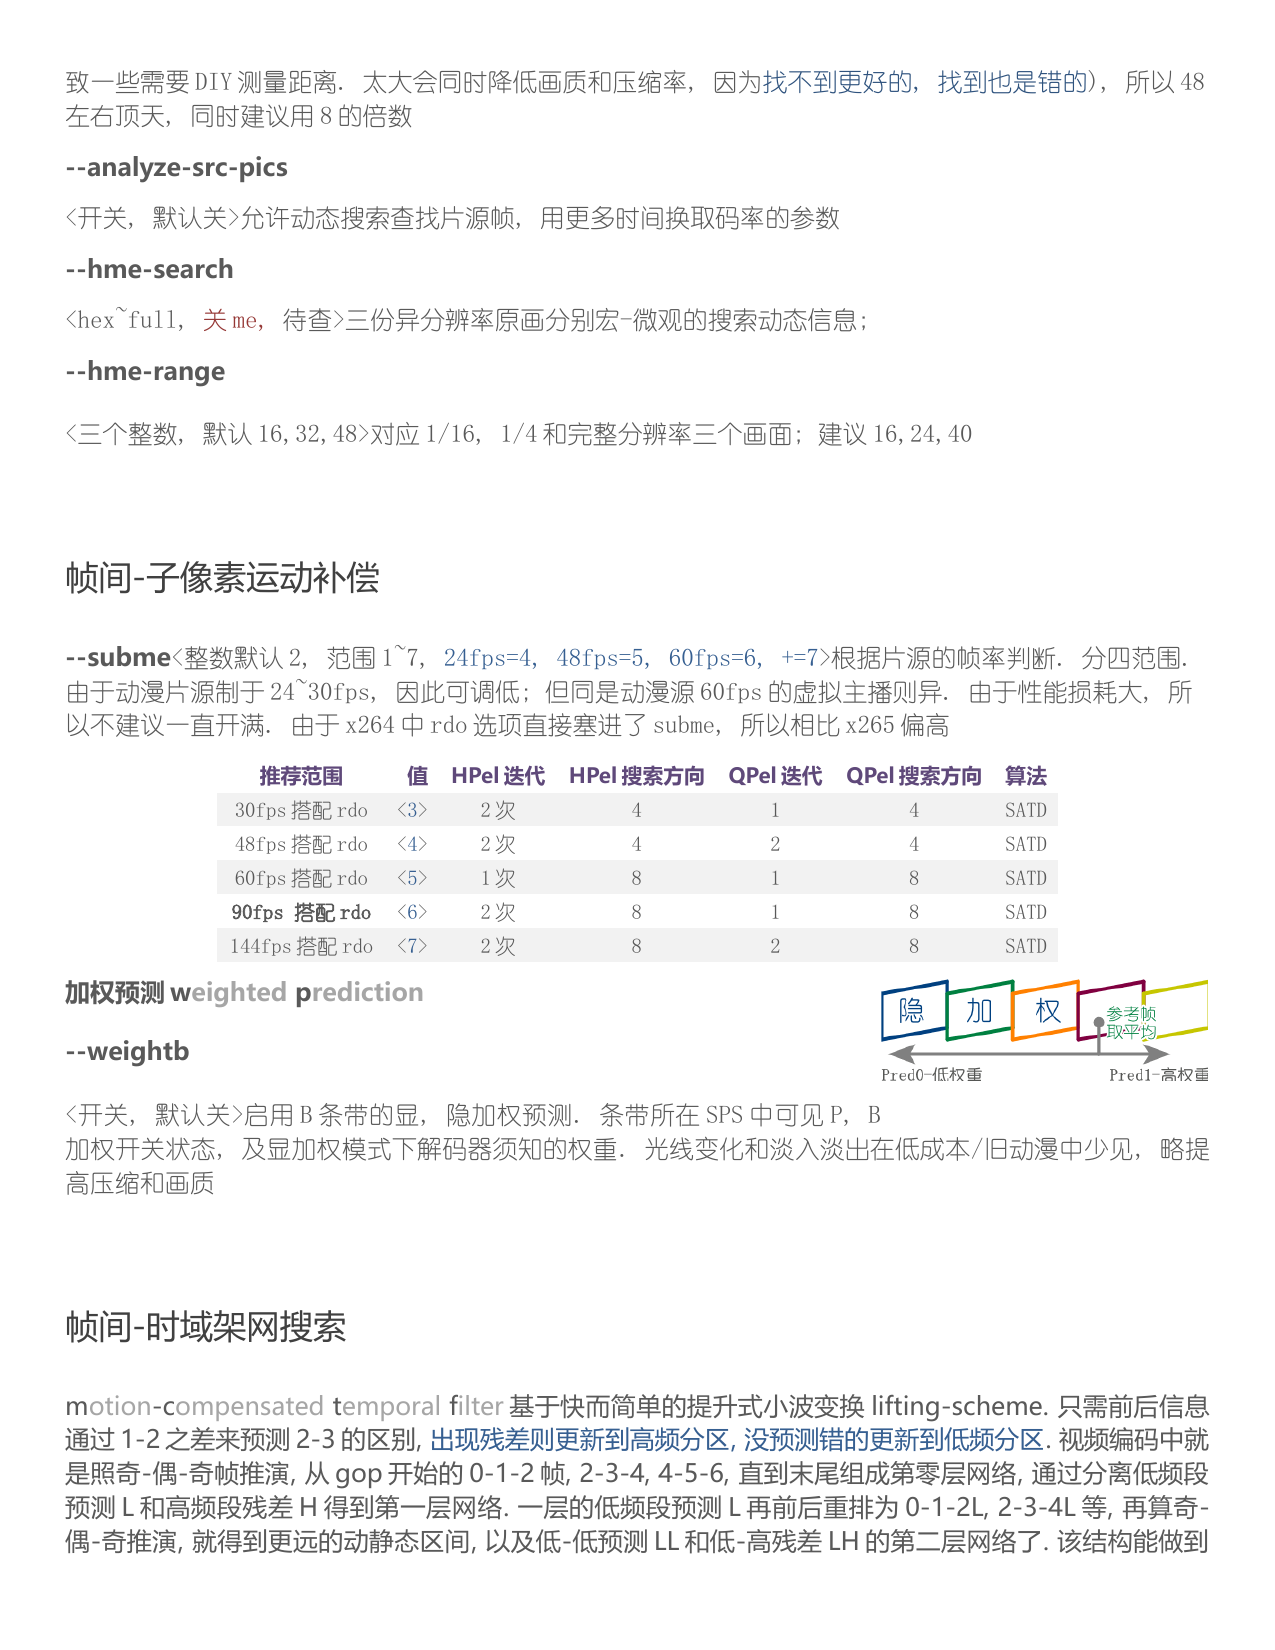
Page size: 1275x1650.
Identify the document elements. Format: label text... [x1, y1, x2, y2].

table_cell 2 [716, 928, 834, 962]
table_cell SATD [994, 826, 1058, 860]
table_cell 2次 [439, 928, 557, 962]
table_header 推荐范围 [217, 759, 385, 792]
table_cell 8 [557, 860, 716, 894]
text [65, 1388, 1210, 1558]
table_cell 1 [716, 860, 834, 894]
table_cell 4 [557, 826, 716, 860]
table_cell 48fps搭配rdo [217, 826, 385, 860]
text <hex~full, 关me, 待查>三份异分辨率原画分别宏-微观的搜索动态信息; [65, 302, 1210, 336]
table_cell 8 [557, 928, 716, 962]
subtitle 帧间-时域架网搜索 [65, 1291, 1210, 1359]
table_cell 2次 [439, 826, 557, 860]
subtitle 帧间-子像素运动补偿 [65, 543, 1210, 611]
table_header QPel迭代 [716, 759, 834, 792]
table_cell SATD [994, 928, 1058, 962]
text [65, 64, 1210, 132]
table_header HPel搜索方向 [557, 759, 716, 792]
table_cell 4 [834, 826, 994, 860]
text --subme<整数默认2, 范围1~7, 24fps=4, 48fps=5, 60fps=6, +=7>根据片源的帧率判断. 分四范围. 由于动漫片源制于24~30fps, 因此可调低; 但同是动漫源60fps的虚拟主播则异. 由于性能损耗大, 所以不建议一直开满. 由于x264中rdo选项直接塞进了subme, 所以相比x265偏高 [65, 640, 1210, 742]
table_cell 90fps 搭配rdo [217, 894, 385, 928]
text <开关, 默认关>启用B条带的显, 隐加权预测. 条带所在SPS中可见P, B加权开关状态, 及显加权模式下解码器须知的权重. 光线变化和淡入淡出在低成本/旧动漫中少见, 略提高压缩和画质 [65, 1097, 1210, 1199]
text --hme-range [65, 353, 1210, 387]
table_cell 8 [834, 894, 994, 928]
table_header 算法 [994, 759, 1058, 792]
table_cell <6> [385, 894, 439, 928]
table_cell 60fps搭配rdo [217, 860, 385, 894]
table_header 值 [385, 759, 439, 792]
text <开关, 默认关>允许动态搜索查找片源帧, 用更多时间换取码率的参数 [65, 200, 1210, 234]
table_cell <7> [385, 928, 439, 962]
subtitle 加权预测weighted prediction [65, 975, 1210, 1009]
table_cell SATD [994, 894, 1058, 928]
text --analyze-src-pics [65, 149, 1210, 183]
table_cell 1次 [439, 860, 557, 894]
table_cell 4 [557, 793, 716, 826]
table_cell <5> [385, 860, 439, 894]
table_cell SATD [994, 860, 1058, 894]
table_cell 1 [716, 793, 834, 826]
table_cell 8 [834, 928, 994, 962]
table_cell 2次 [439, 793, 557, 826]
table_header HPel迭代 [439, 759, 557, 792]
table_cell SATD [994, 793, 1058, 826]
table_cell <3> [385, 793, 439, 826]
text --hme-search [65, 251, 1210, 285]
text <三个整数, 默认16,32,48>对应1/16, 1/4和完整分辨率三个画面; 建议16,24,40 [65, 416, 1210, 450]
table_cell 4 [834, 793, 994, 826]
table_cell 1 [716, 894, 834, 928]
picture [879, 979, 1208, 1080]
table_cell 8 [557, 894, 716, 928]
text --weightb [65, 1034, 879, 1068]
table_cell 8 [834, 860, 994, 894]
table_cell 2 [716, 826, 834, 860]
table_header QPel搜索方向 [834, 759, 994, 792]
table_cell 30fps搭配rdo [217, 793, 385, 826]
table_cell 2次 [439, 894, 557, 928]
table_cell 144fps搭配rdo [217, 928, 385, 962]
table_cell <4> [385, 826, 439, 860]
